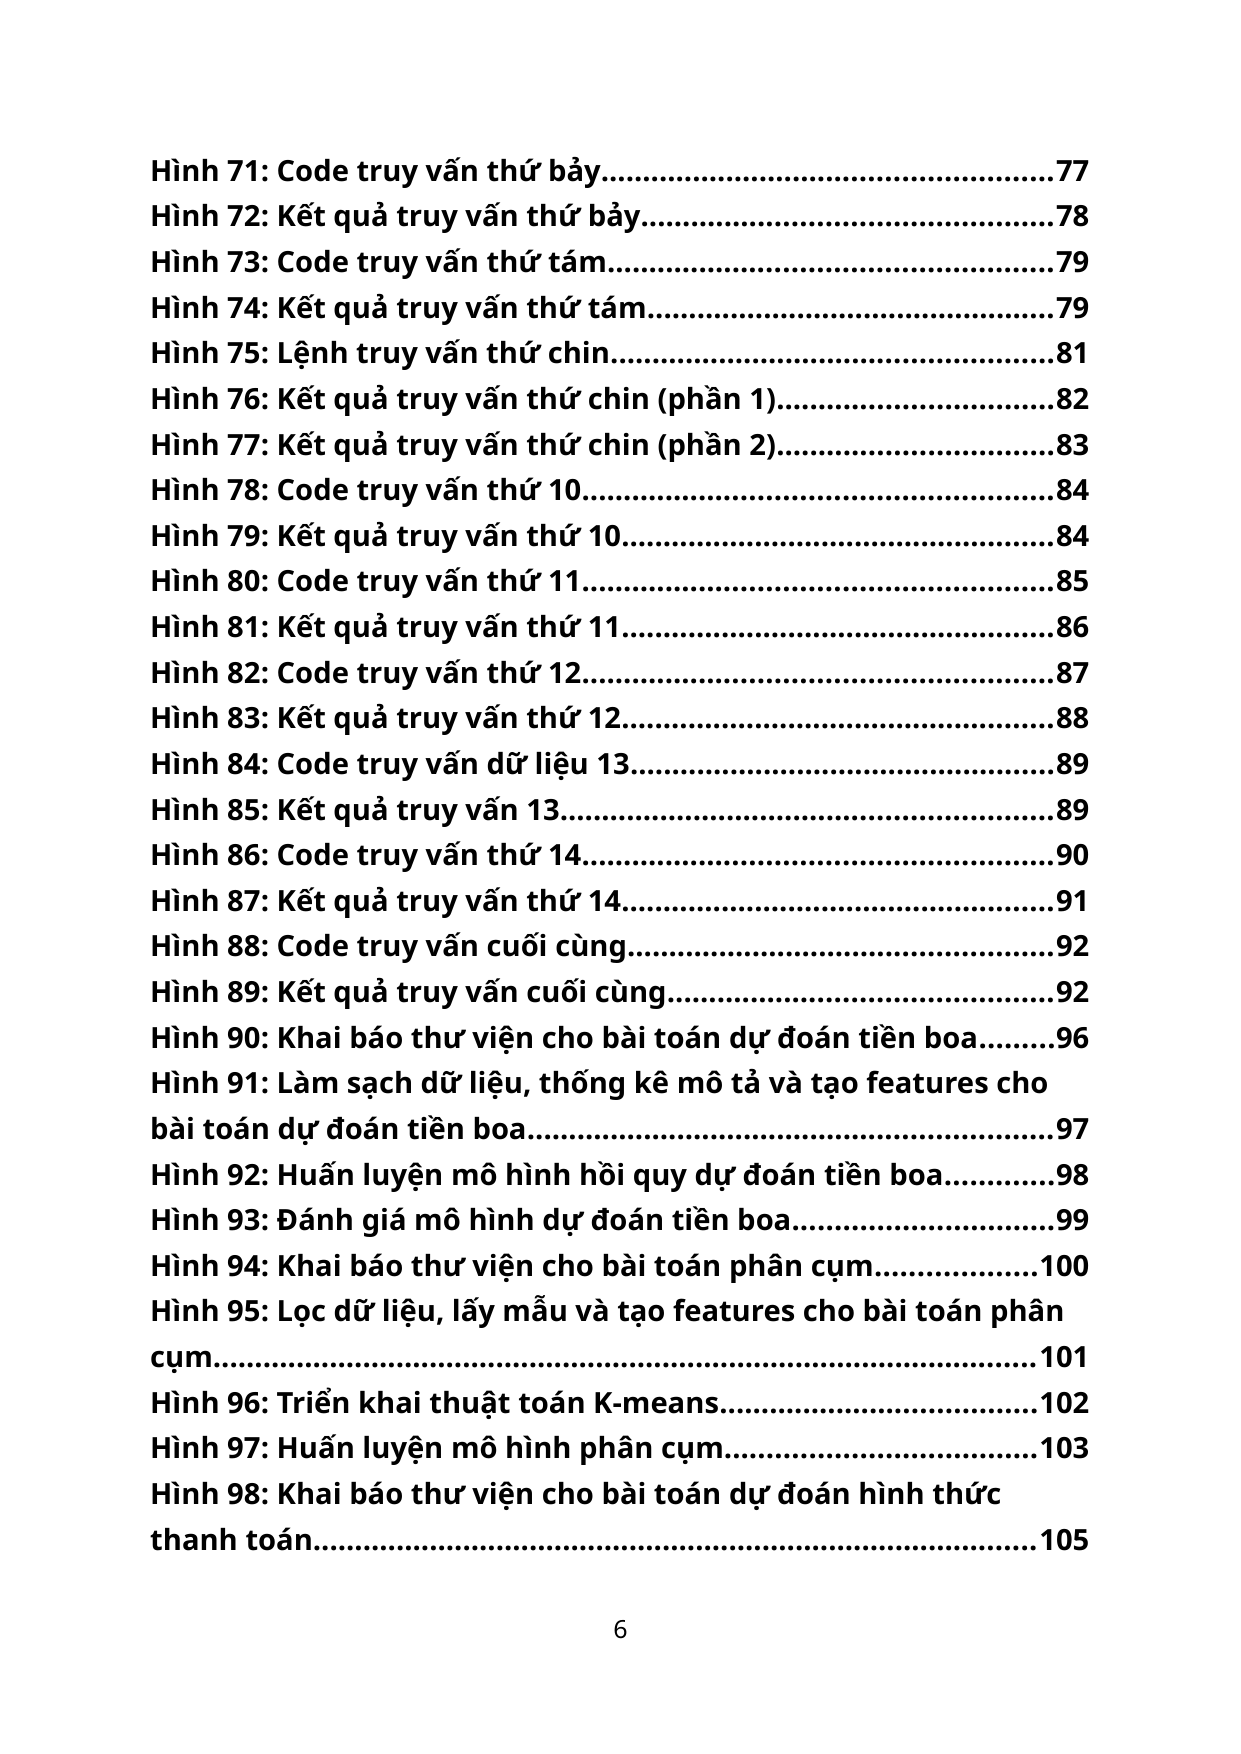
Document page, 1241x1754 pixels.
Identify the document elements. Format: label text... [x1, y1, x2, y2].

text Hình 72: Kết quả truy vấn thứ bảy 78 [150, 196, 1090, 235]
text Hình 96: Triển khai thuật toán K-means 102 [150, 1382, 1090, 1422]
text Hình 81: Kết quả truy vấn thứ 11 86 [150, 606, 1090, 646]
text Hình 78: Code truy vấn thứ 10 84 [150, 469, 1090, 509]
text Hình 82: Code truy vấn thứ 12 87 [150, 652, 1090, 692]
text Hình 97: Huấn luyện mô hình phân cụm 103 [150, 1427, 1090, 1467]
text Hình 86: Code truy vấn thứ 14 90 [150, 834, 1090, 874]
text Hình 94: Khai báo thư viện cho bài toán phân cụm 100 [150, 1245, 1090, 1285]
text Hình 75: Lệnh truy vấn thứ chin 81 [150, 332, 1090, 372]
text Hình 85: Kết quả truy vấn 13 89 [150, 789, 1090, 828]
text Hình 84: Code truy vấn dữ liệu 13 89 [150, 743, 1090, 783]
text Hình 77: Kết quả truy vấn thứ chin (phần 2) 83 [150, 424, 1090, 463]
text Hình 98: Khai báo thư viện cho bài toán dự đoán hình thức thanh toán 105 [150, 1473, 1090, 1558]
text Hình 88: Code truy vấn cuối cùng 92 [150, 926, 1090, 965]
text Hình 80: Code truy vấn thứ 11 85 [150, 561, 1090, 600]
text Hình 74: Kết quả truy vấn thứ tám 79 [150, 287, 1090, 327]
text Hình 83: Kết quả truy vấn thứ 12 88 [150, 697, 1090, 737]
text Hình 90: Khai báo thư viện cho bài toán dự đoán tiền boa 96 [150, 1017, 1090, 1057]
text Hình 92: Huấn luyện mô hình hồi quy dự đoán tiền boa 98 [150, 1154, 1090, 1193]
text Hình 91: Làm sạch dữ liệu, thống kê mô tả và tạo features cho bài toán dự đoán tiền boa 97 [150, 1062, 1090, 1148]
text Hình 73: Code truy vấn thứ tám 79 [150, 241, 1090, 281]
text Hình 95: Lọc dữ liệu, lấy mẫu và tạo features cho bài toán phân cụm 101 [150, 1291, 1090, 1376]
text Hình 71: Code truy vấn thứ bảy 77 [150, 150, 1090, 190]
text Hình 79: Kết quả truy vấn thứ 10 84 [150, 515, 1090, 555]
text Hình 87: Kết quả truy vấn thứ 14 91 [150, 880, 1090, 920]
text Hình 76: Kết quả truy vấn thứ chin (phần 1) 82 [150, 378, 1090, 418]
text Hình 89: Kết quả truy vấn cuối cùng 92 [150, 971, 1090, 1011]
text Hình 93: Đánh giá mô hình dự đoán tiền boa 99 [150, 1199, 1090, 1239]
